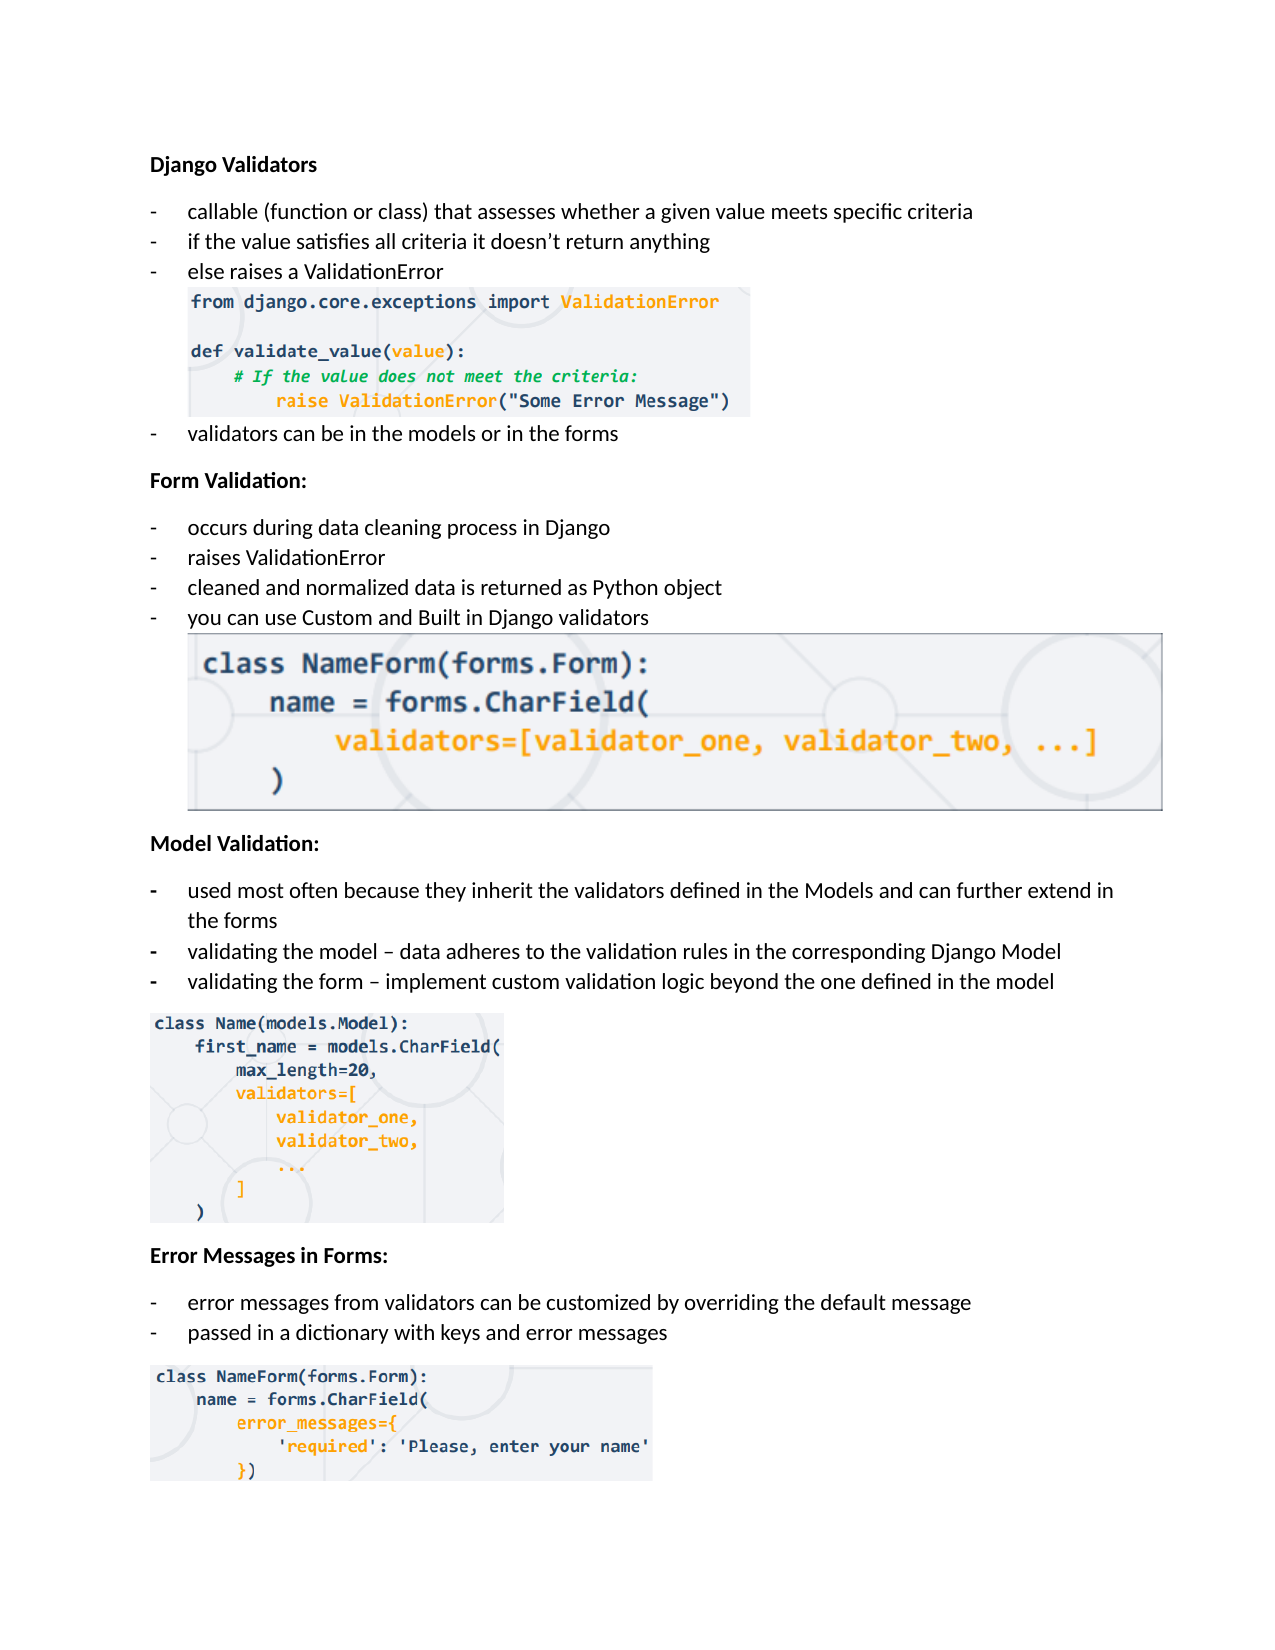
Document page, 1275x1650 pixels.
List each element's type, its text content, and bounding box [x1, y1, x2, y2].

list validating the model – data adheres to the validation rules in the corresponding Django Model [150, 937, 1125, 965]
list if the value satisfies all criteria it doesn’t return anything [150, 227, 1125, 255]
list used most often because they inherit the validators defined in the Models and can further extend in the forms [150, 876, 1125, 934]
list raises ValidationError [150, 543, 1125, 571]
text Form Validation: [150, 466, 1125, 494]
list error messages from validators can be customized by overriding the default message [150, 1288, 1125, 1316]
picture [187, 633, 1163, 811]
list validators can be in the models or in the forms [150, 419, 1125, 447]
list occurs during data cleaning process in Django [150, 513, 1125, 541]
picture [150, 1013, 504, 1223]
list callable (function or class) that assesses whether a given value meets specific criteria [150, 197, 1125, 225]
list validating the form – implement custom validation logic beyond the one defined in the model [150, 967, 1125, 995]
list cleaned and normalized data is returned as Python object [150, 573, 1125, 601]
list passed in a dictionary with keys and error messages [150, 1318, 1125, 1347]
picture [150, 1365, 653, 1481]
text Django Validators [150, 150, 1125, 178]
text Error Messages in Forms: [150, 1241, 1125, 1269]
picture [187, 287, 751, 417]
text Model Validation: [150, 829, 1125, 857]
